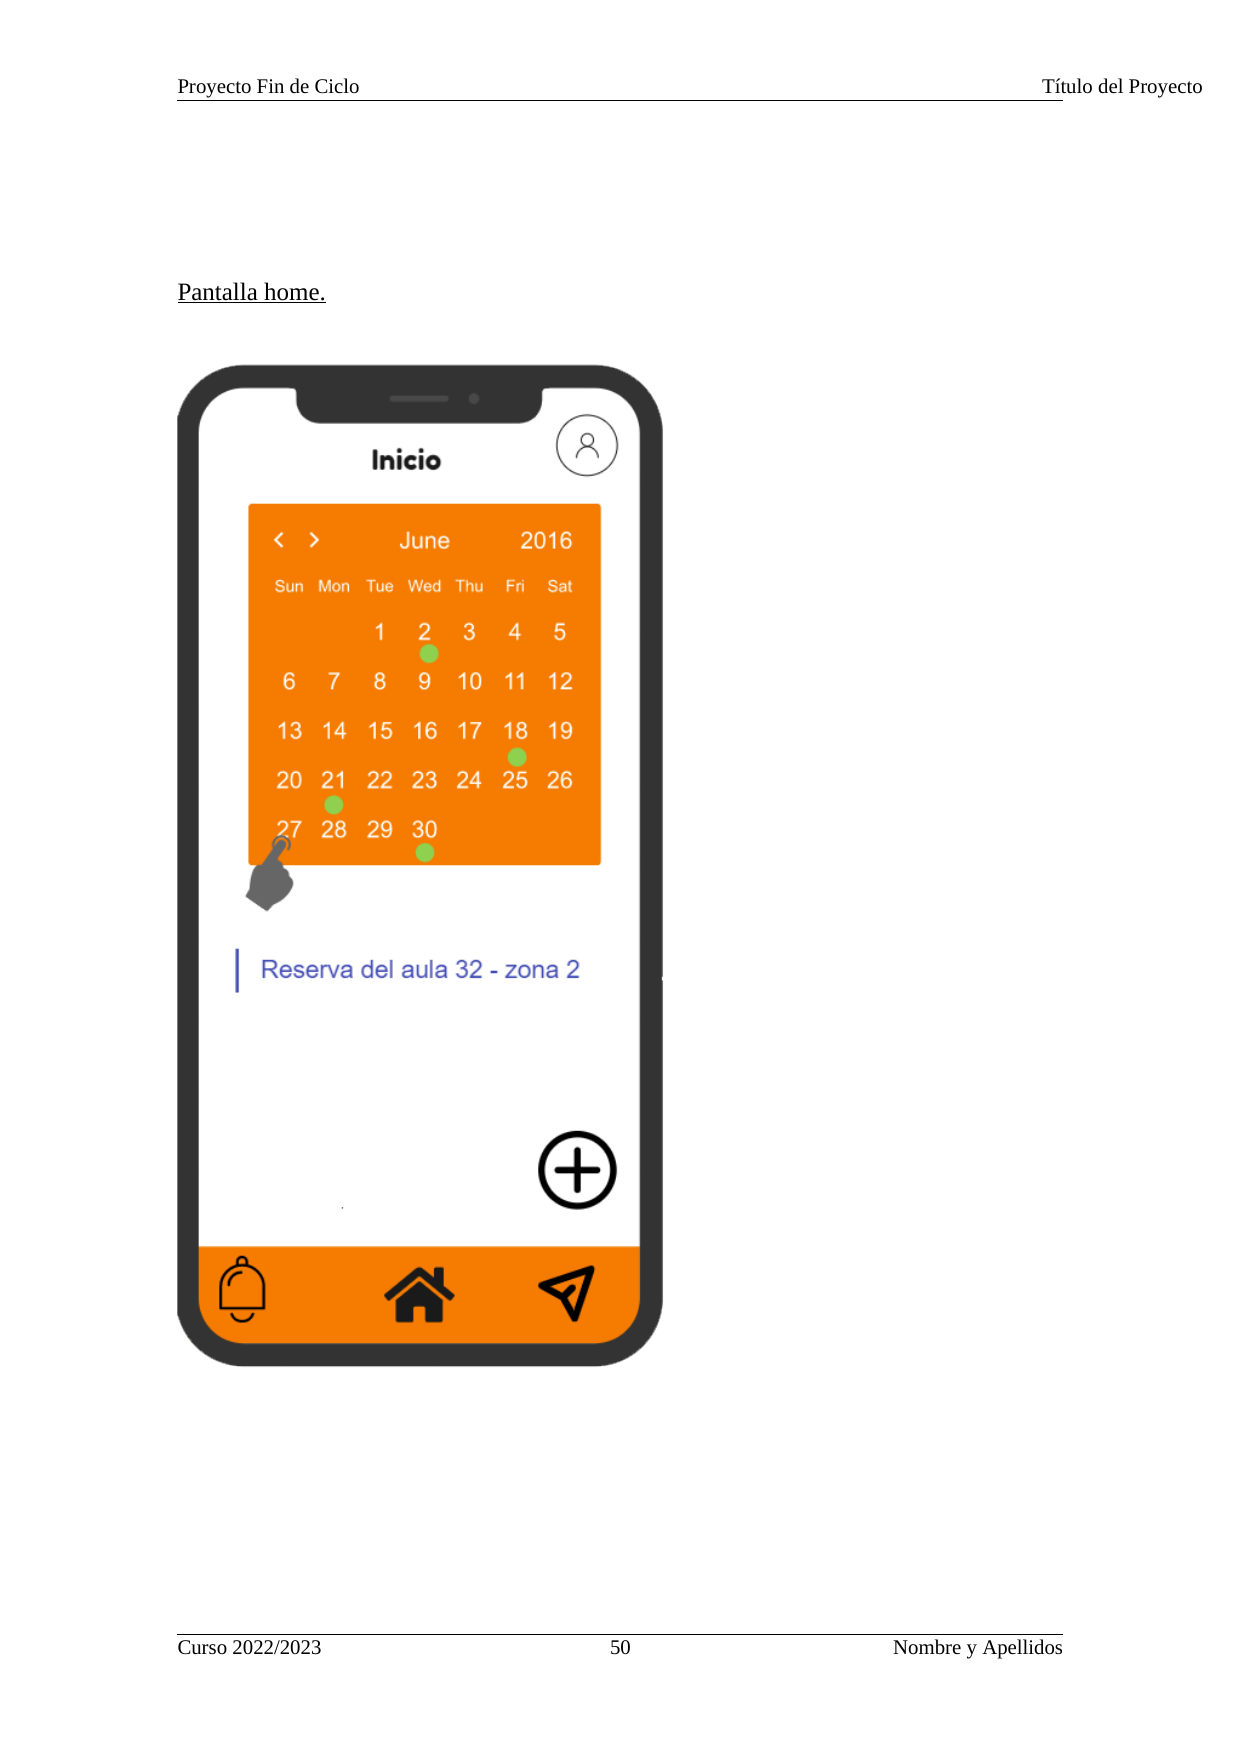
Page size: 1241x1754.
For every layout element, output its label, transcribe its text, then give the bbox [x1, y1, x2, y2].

text Pantalla home. [177, 277, 1063, 306]
picture [177, 363, 679, 1376]
